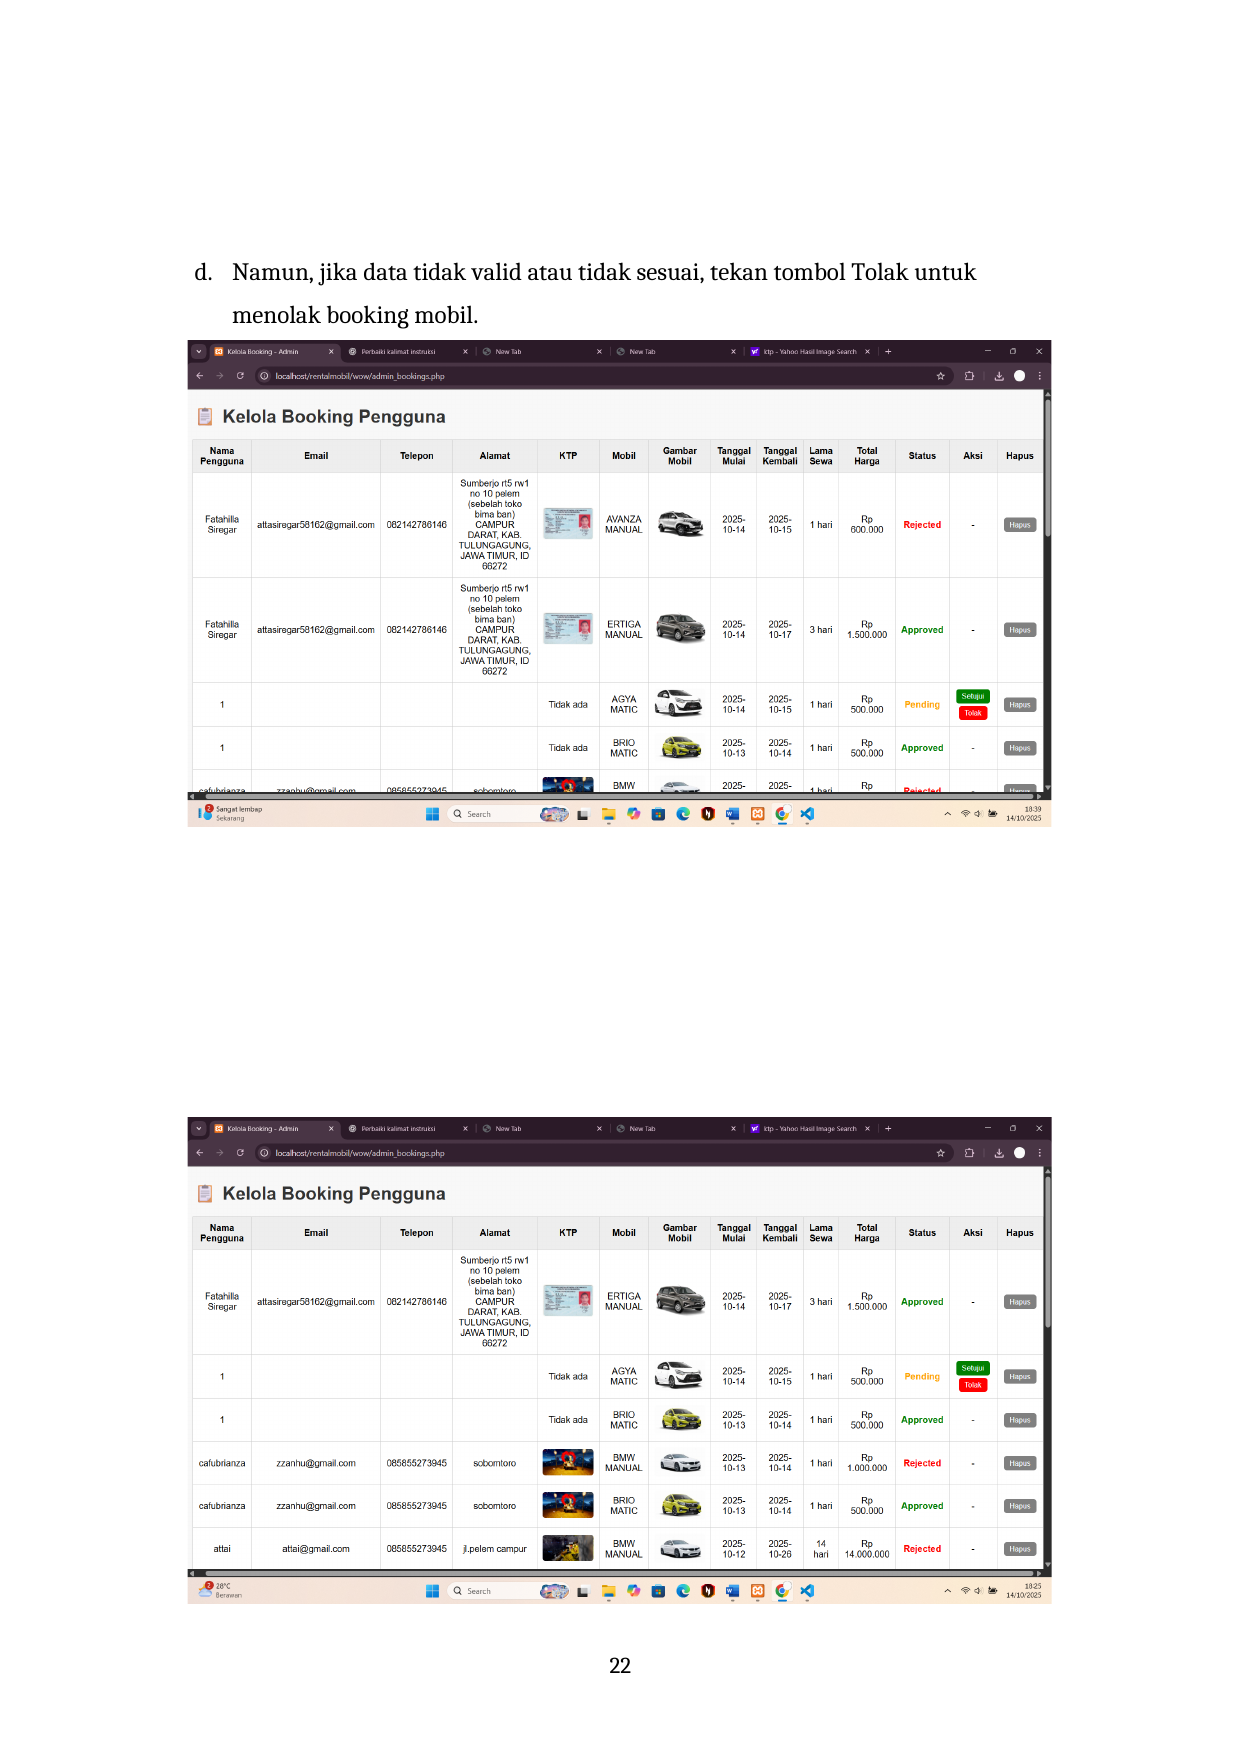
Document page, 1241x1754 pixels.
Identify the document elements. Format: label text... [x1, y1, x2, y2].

picture [187, 1117, 1052, 1604]
picture [187, 340, 1052, 827]
